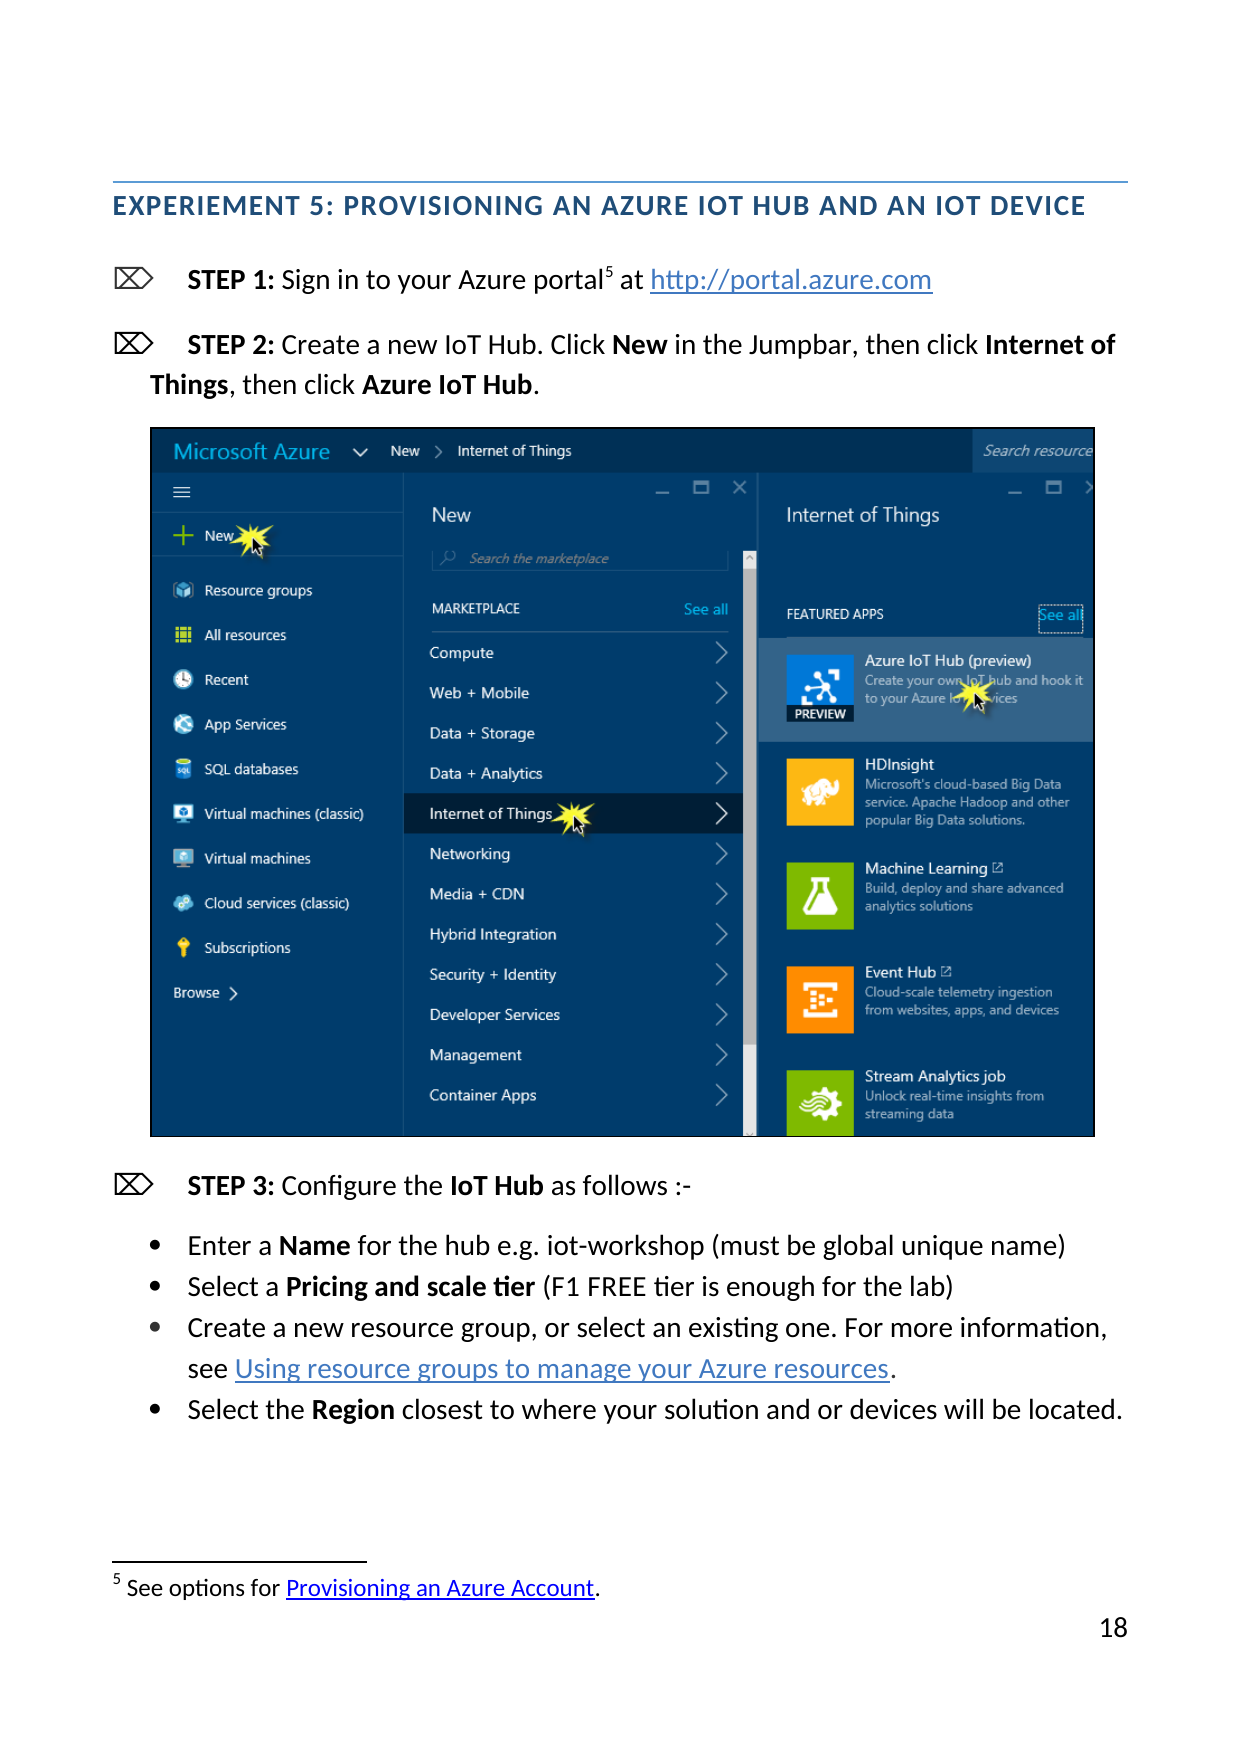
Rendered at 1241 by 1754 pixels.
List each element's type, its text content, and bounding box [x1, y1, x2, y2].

list STEP 3: Configure the IoT Hub as follows :- [112, 1162, 1128, 1202]
list Create a new resource group, or select an existing one. For more information, see Using resource groups to manage your Azure resources. [150, 1309, 1128, 1386]
list Select the Region closest to where your solution and or devices will be located. [150, 1391, 1128, 1427]
list STEP 1: Sign in to your Azure portal at http://portal.azure.com [112, 257, 1128, 297]
text EXPERIEMENT 5: Provisioning an Azure IoT Hub and an IoT Device [112, 182, 1128, 223]
list STEP 2: Create a new IoT Hub. Click New in the Jumpbar, then click Internet of Things, then click Azure IoT Hub. [112, 322, 1128, 402]
picture [152, 429, 1093, 1136]
list Enter a Name for the hub e.g. iot-workshop (must be global unique name) [150, 1227, 1128, 1263]
list Select a Pricing and scale tier (F1 Free tier is enough for the lab) [150, 1268, 1128, 1304]
